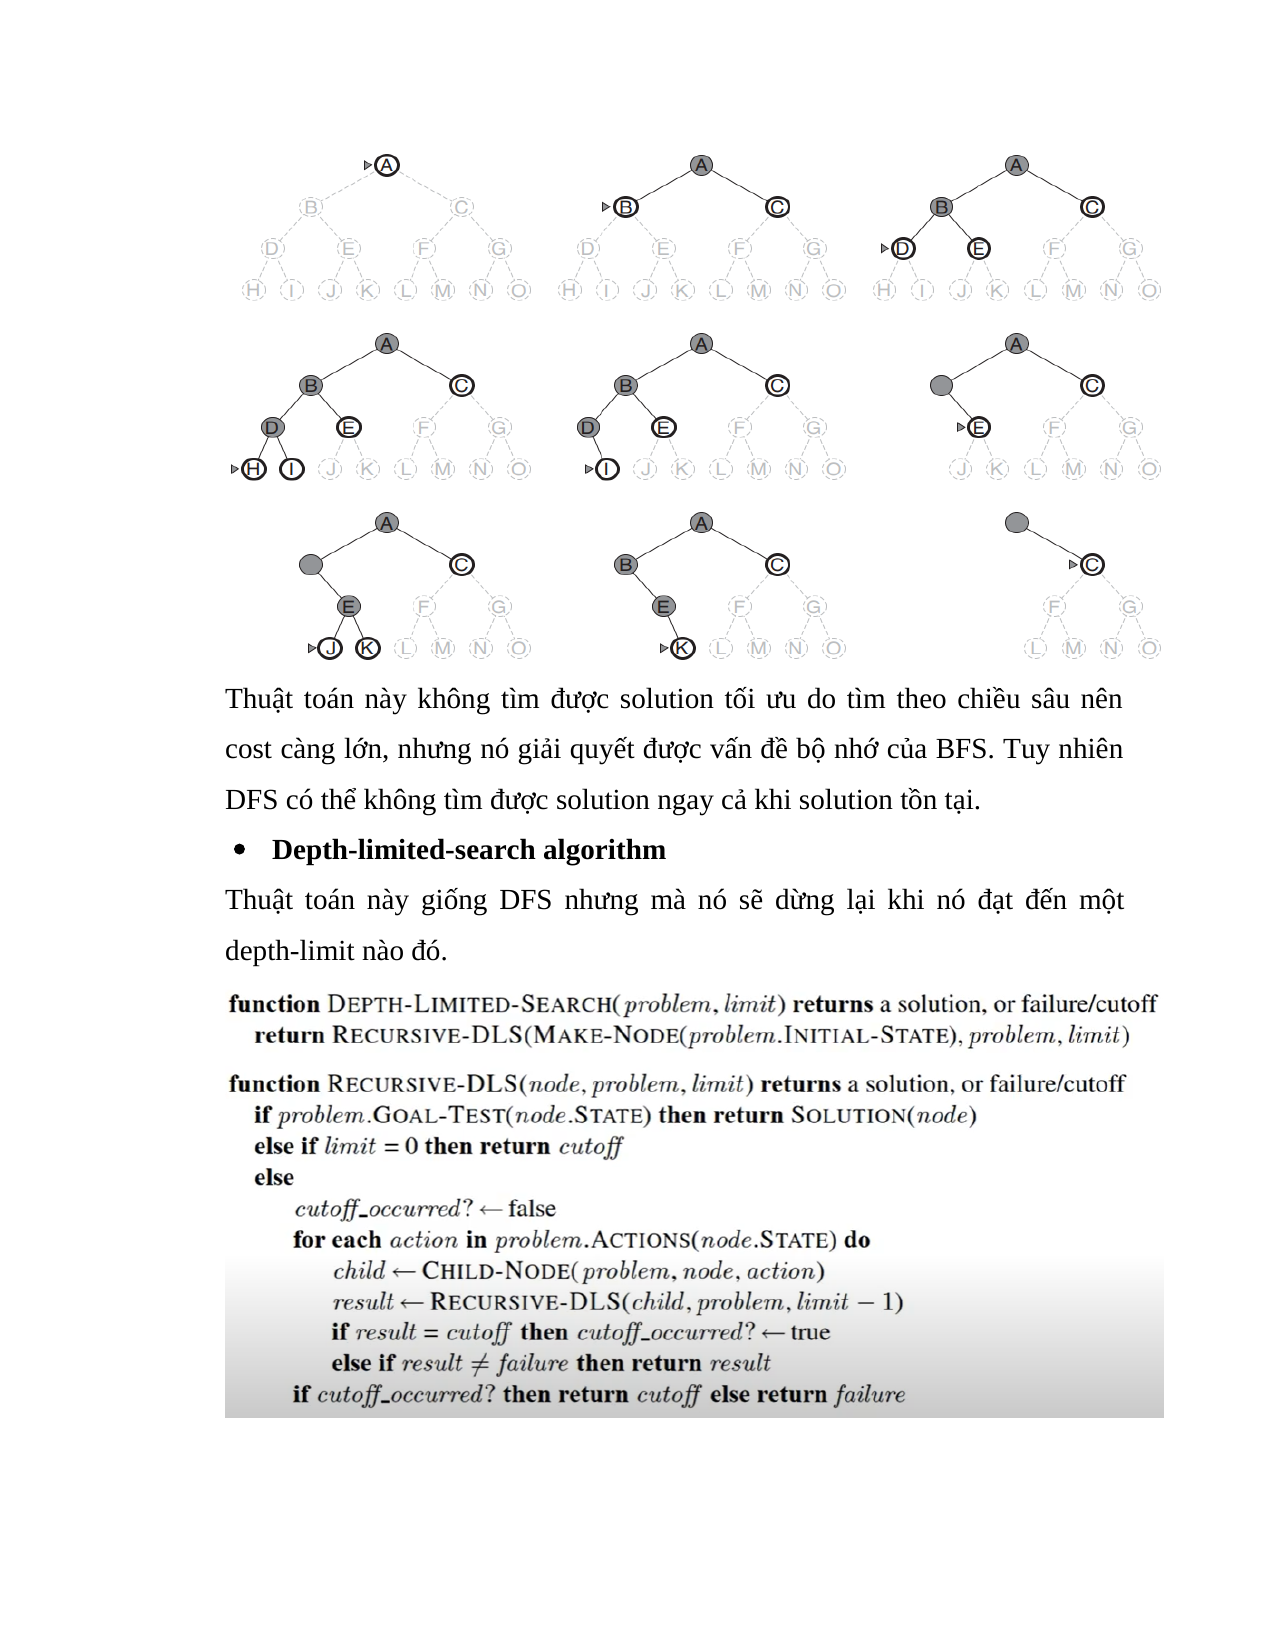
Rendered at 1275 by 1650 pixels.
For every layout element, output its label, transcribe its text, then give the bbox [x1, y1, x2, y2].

picture [225, 983, 1164, 1418]
text Thuật toán này giống DFS nhưng mà nó sẽ dừng lại khi nó đạt đến một depth-limit nào đó. [225, 882, 1125, 966]
picture [225, 150, 1166, 668]
list Depth-limited-search algorithm [234, 832, 1125, 866]
text Thuật toán này không tìm được solution tối ưu do tìm theo chiều sâu nên cost càng lớn, nhưng nó giải quyết được vấn đề bộ nhớ của BFS. Tuy nhiên DFS có thể không tìm được solution ngay cả khi solution tồn tại. [225, 681, 1125, 815]
